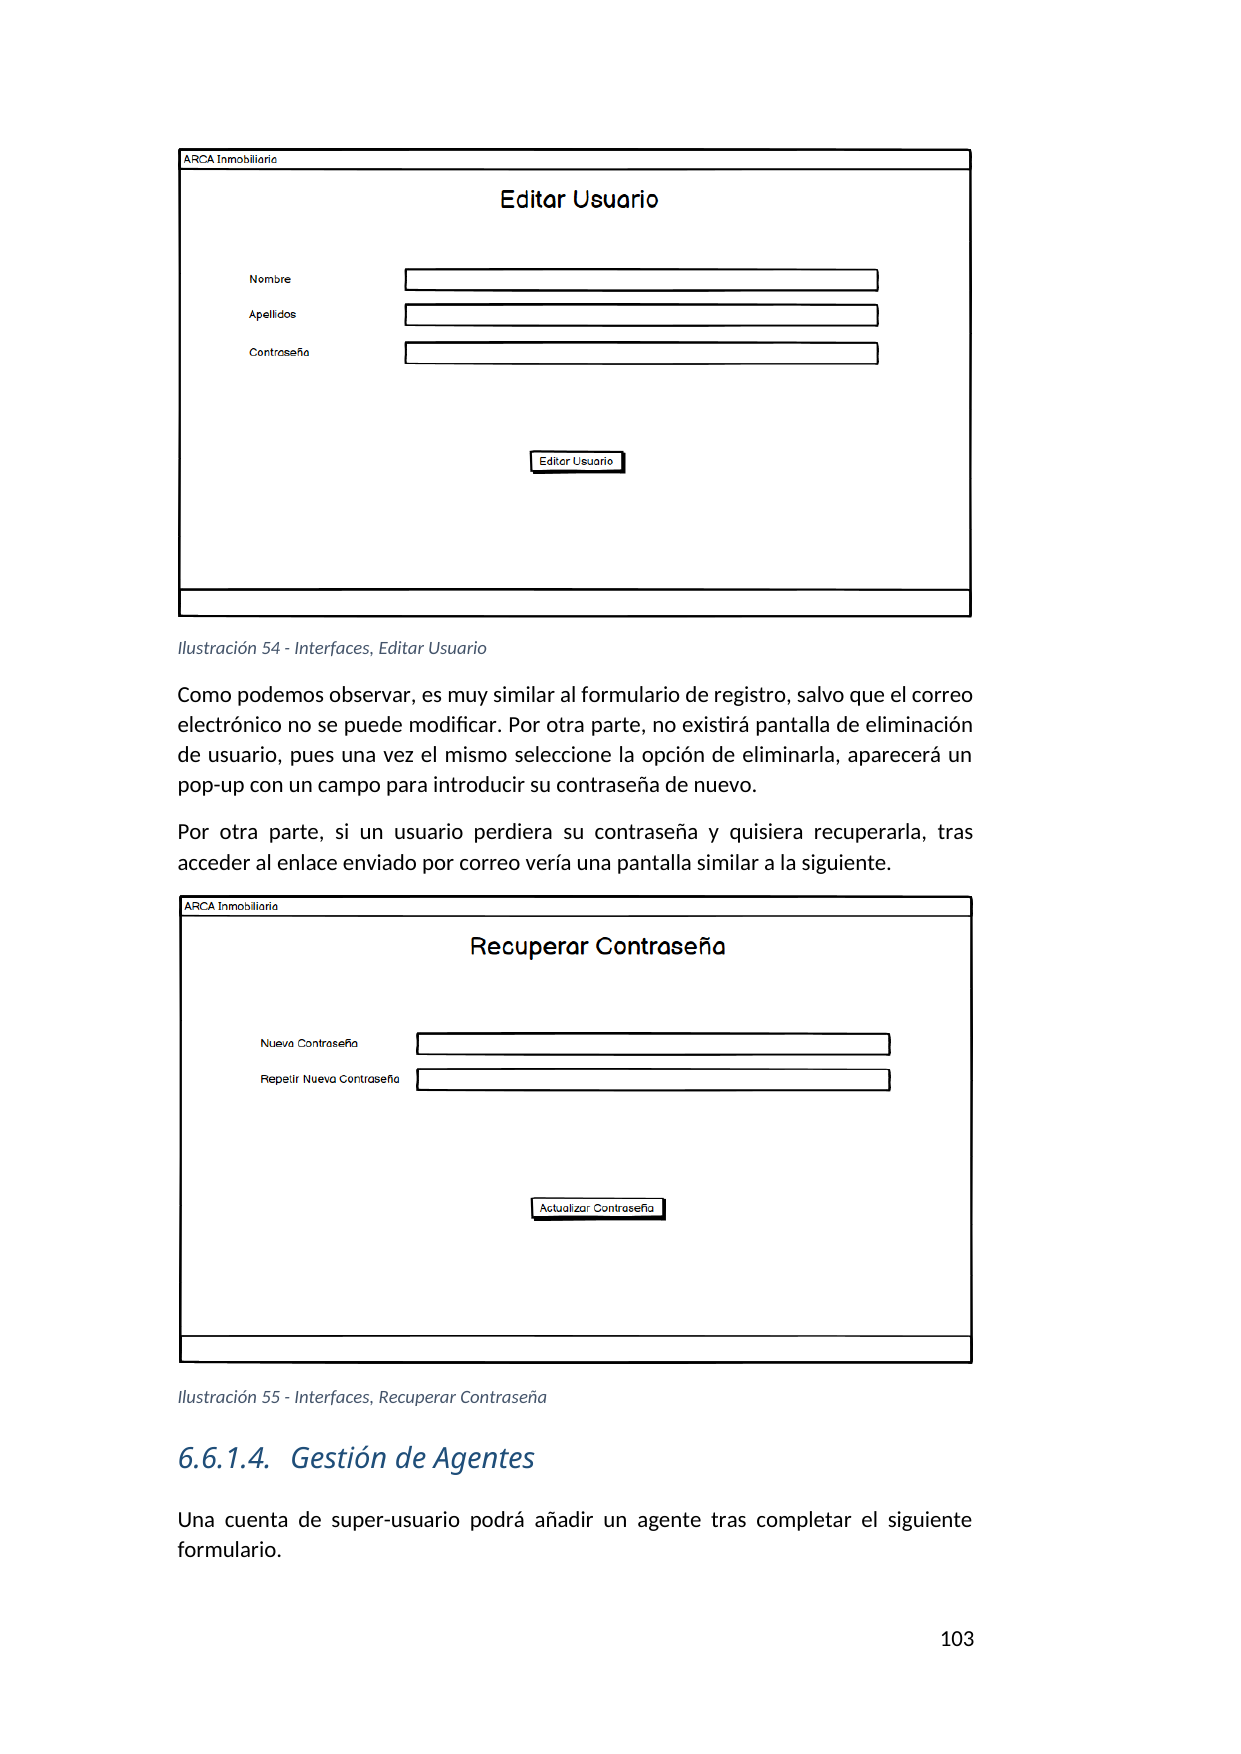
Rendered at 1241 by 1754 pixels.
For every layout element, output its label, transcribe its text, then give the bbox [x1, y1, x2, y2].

picture [177, 894, 975, 1366]
text Ilustración 54 - Interfaces, Editar Usuario [177, 636, 974, 659]
text Una cuenta de super-usuario podrá añadir un agente tras completar el siguiente formulario. [177, 1505, 974, 1563]
text Como podemos observar, es muy similar al formulario de registro, salvo que el correo electrónico no se puede modificar. Por otra parte, no existirá pantalla de eliminación de usuario, pues una vez el mismo seleccione la opción de eliminarla, aparecerá un pop-up con un campo para introducir su contraseña de nuevo. [177, 680, 974, 799]
text Ilustración 55 - Interfaces, Recuperar Contraseña [177, 1385, 974, 1408]
text Por otra parte, si un usuario perdiera su contraseña y quisiera recuperarla, tras acceder al enlace enviado por correo vería una pantalla similar a la siguiente. [177, 817, 974, 876]
picture [177, 147, 975, 618]
subtitle Gestión de Agentes [177, 1437, 974, 1477]
